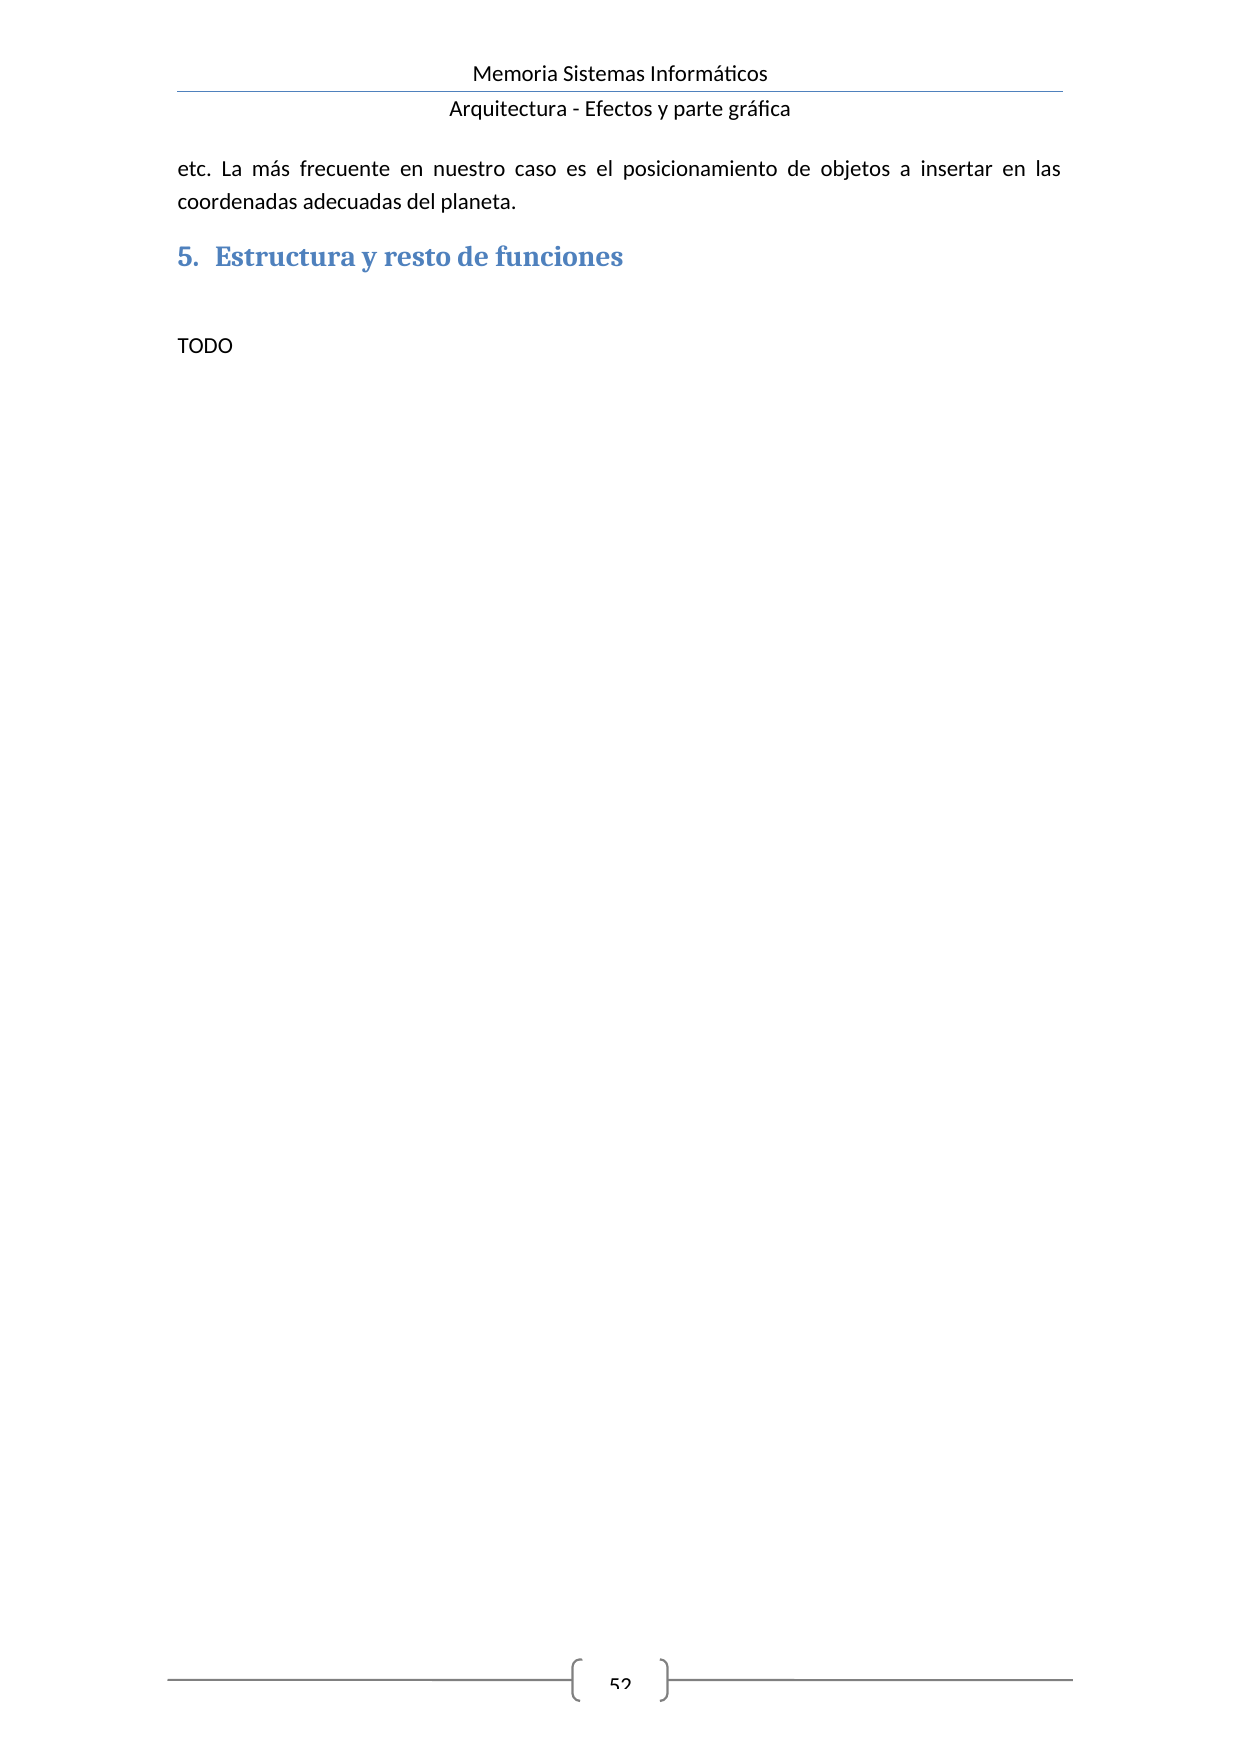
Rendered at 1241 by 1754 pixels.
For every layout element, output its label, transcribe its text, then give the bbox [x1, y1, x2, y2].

subtitle Estructura y resto de funciones [177, 240, 1063, 273]
text TODO [177, 331, 1063, 359]
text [177, 154, 1063, 215]
